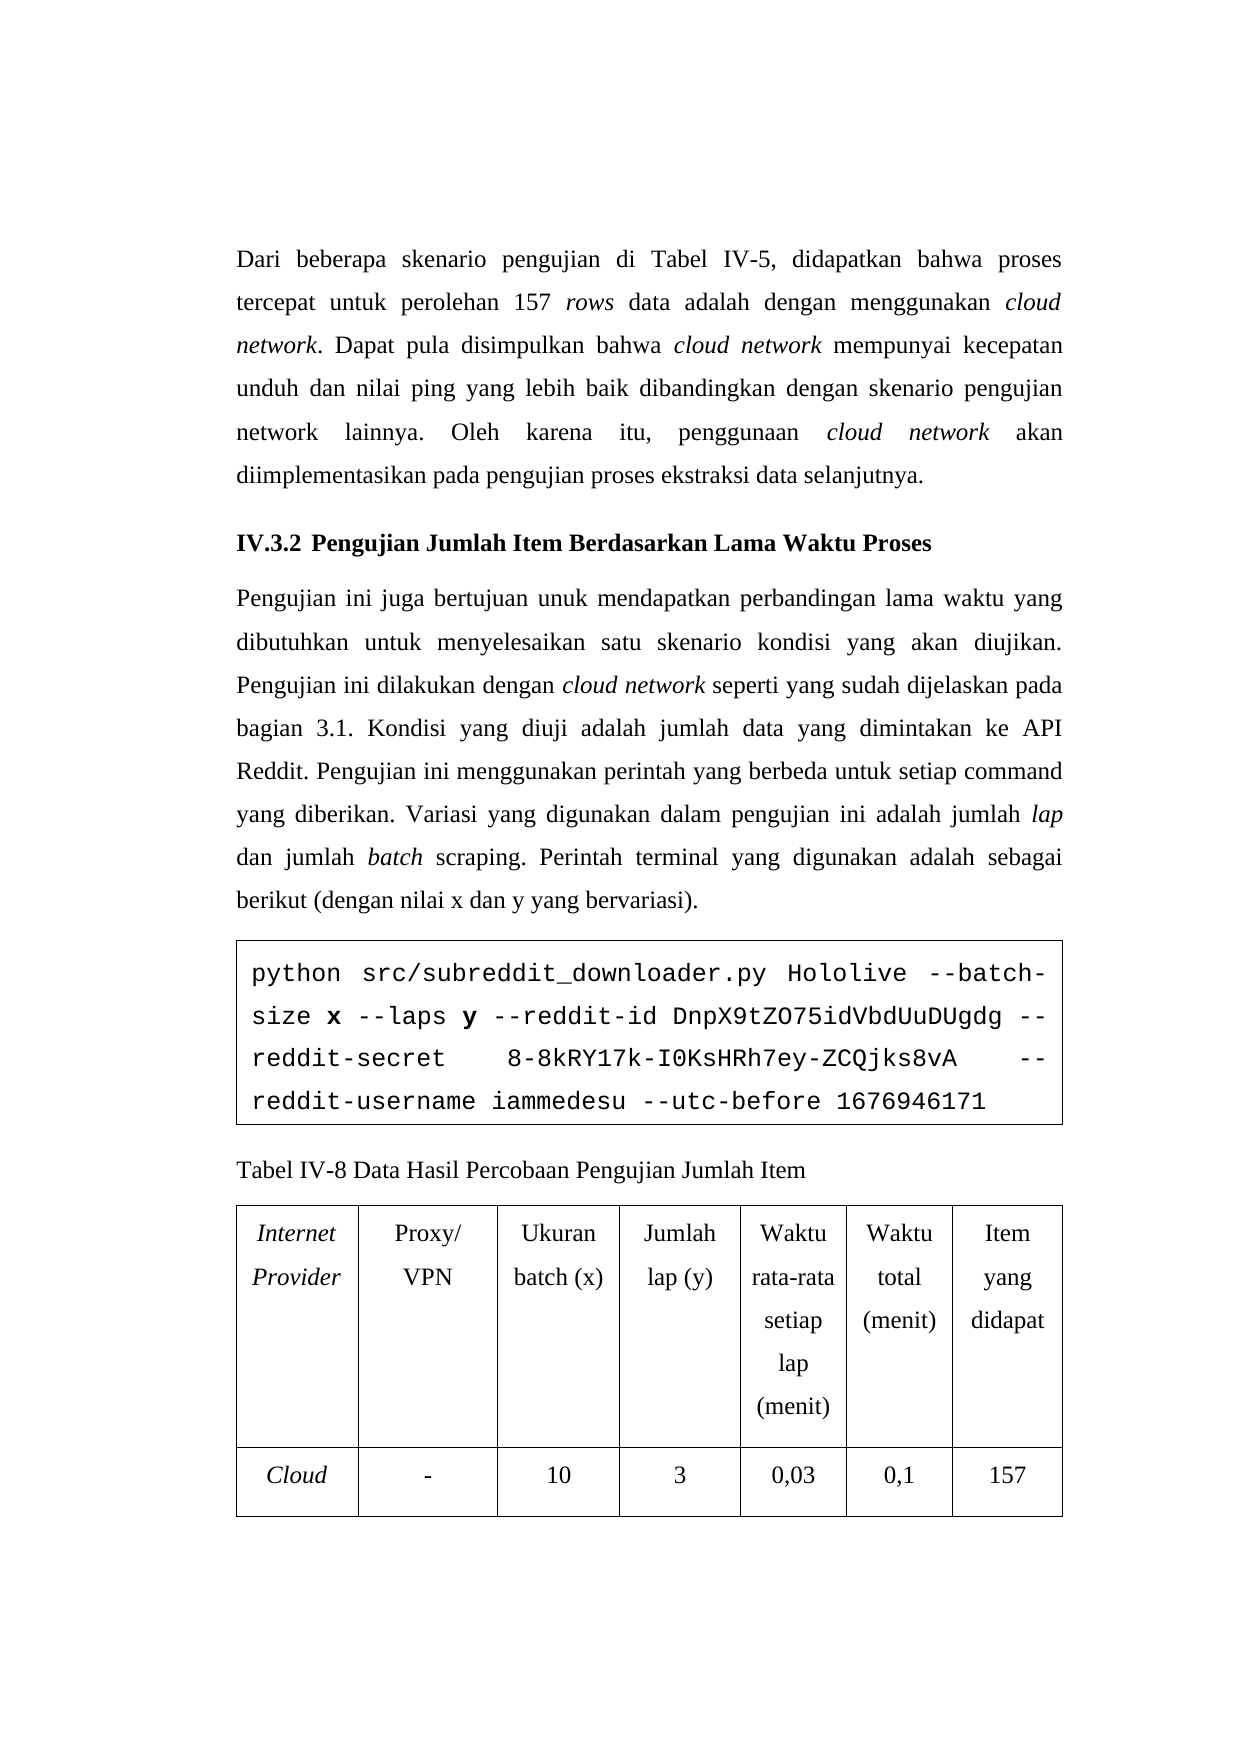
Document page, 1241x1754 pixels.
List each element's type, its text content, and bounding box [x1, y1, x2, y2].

table_cell 0,1 [847, 1448, 952, 1516]
table_header Waktu rata-rata setiap lap (menit) [741, 1206, 846, 1447]
subtitle Pengujian Jumlah Item Berdasarkan Lama Waktu Proses [236, 528, 1063, 557]
table_cell 10 [498, 1448, 619, 1516]
table_cell - [359, 1448, 497, 1516]
text Dari beberapa skenario pengujian di Tabel IV-5, didapatkan bahwa proses tercepat untuk perolehan 157 rows data adalah dengan menggunakan cloud network. Dapat pula disimpulkan bahwa cloud network mempunyai kecepatan unduh dan nilai ping yang lebih baik dibandingkan dengan skenario pengujian network lainnya. Oleh karena itu, penggunaan cloud network akan diimplementasikan pada pengujian proses ekstraksi data selanjutnya. [236, 244, 1063, 488]
table_cell 3 [620, 1448, 740, 1516]
table_cell Cloud network [237, 1448, 358, 1516]
table_cell 0,03 [741, 1448, 846, 1516]
text Pengujian ini juga bertujuan unuk mendapatkan perbandingan lama waktu yang dibutuhkan untuk menyelesaikan satu skenario kondisi yang akan diujikan. Pengujian ini dilakukan dengan cloud network seperti yang sudah dijelaskan pada bagian 3.1. Kondisi yang diuji adalah jumlah data yang dimintakan ke API Reddit. Pengujian ini menggunakan perintah yang berbeda untuk setiap command yang diberikan. Variasi yang digunakan dalam pengujian ini adalah jumlah lap dan jumlah batch scraping. Perintah terminal yang digunakan adalah sebagai berikut (dengan nilai x dan y yang bervariasi). [236, 583, 1063, 914]
table_header Internet Provider [237, 1206, 358, 1447]
table_header Waktu total (menit) [847, 1206, 952, 1447]
table_cell 157 [953, 1448, 1062, 1516]
table_header Item yang didapat [953, 1206, 1062, 1447]
table_header Jumlah lap (y) [620, 1206, 740, 1447]
table_header Ukuran batch (x) [498, 1206, 619, 1447]
table_header Proxy/VPN [359, 1206, 497, 1447]
